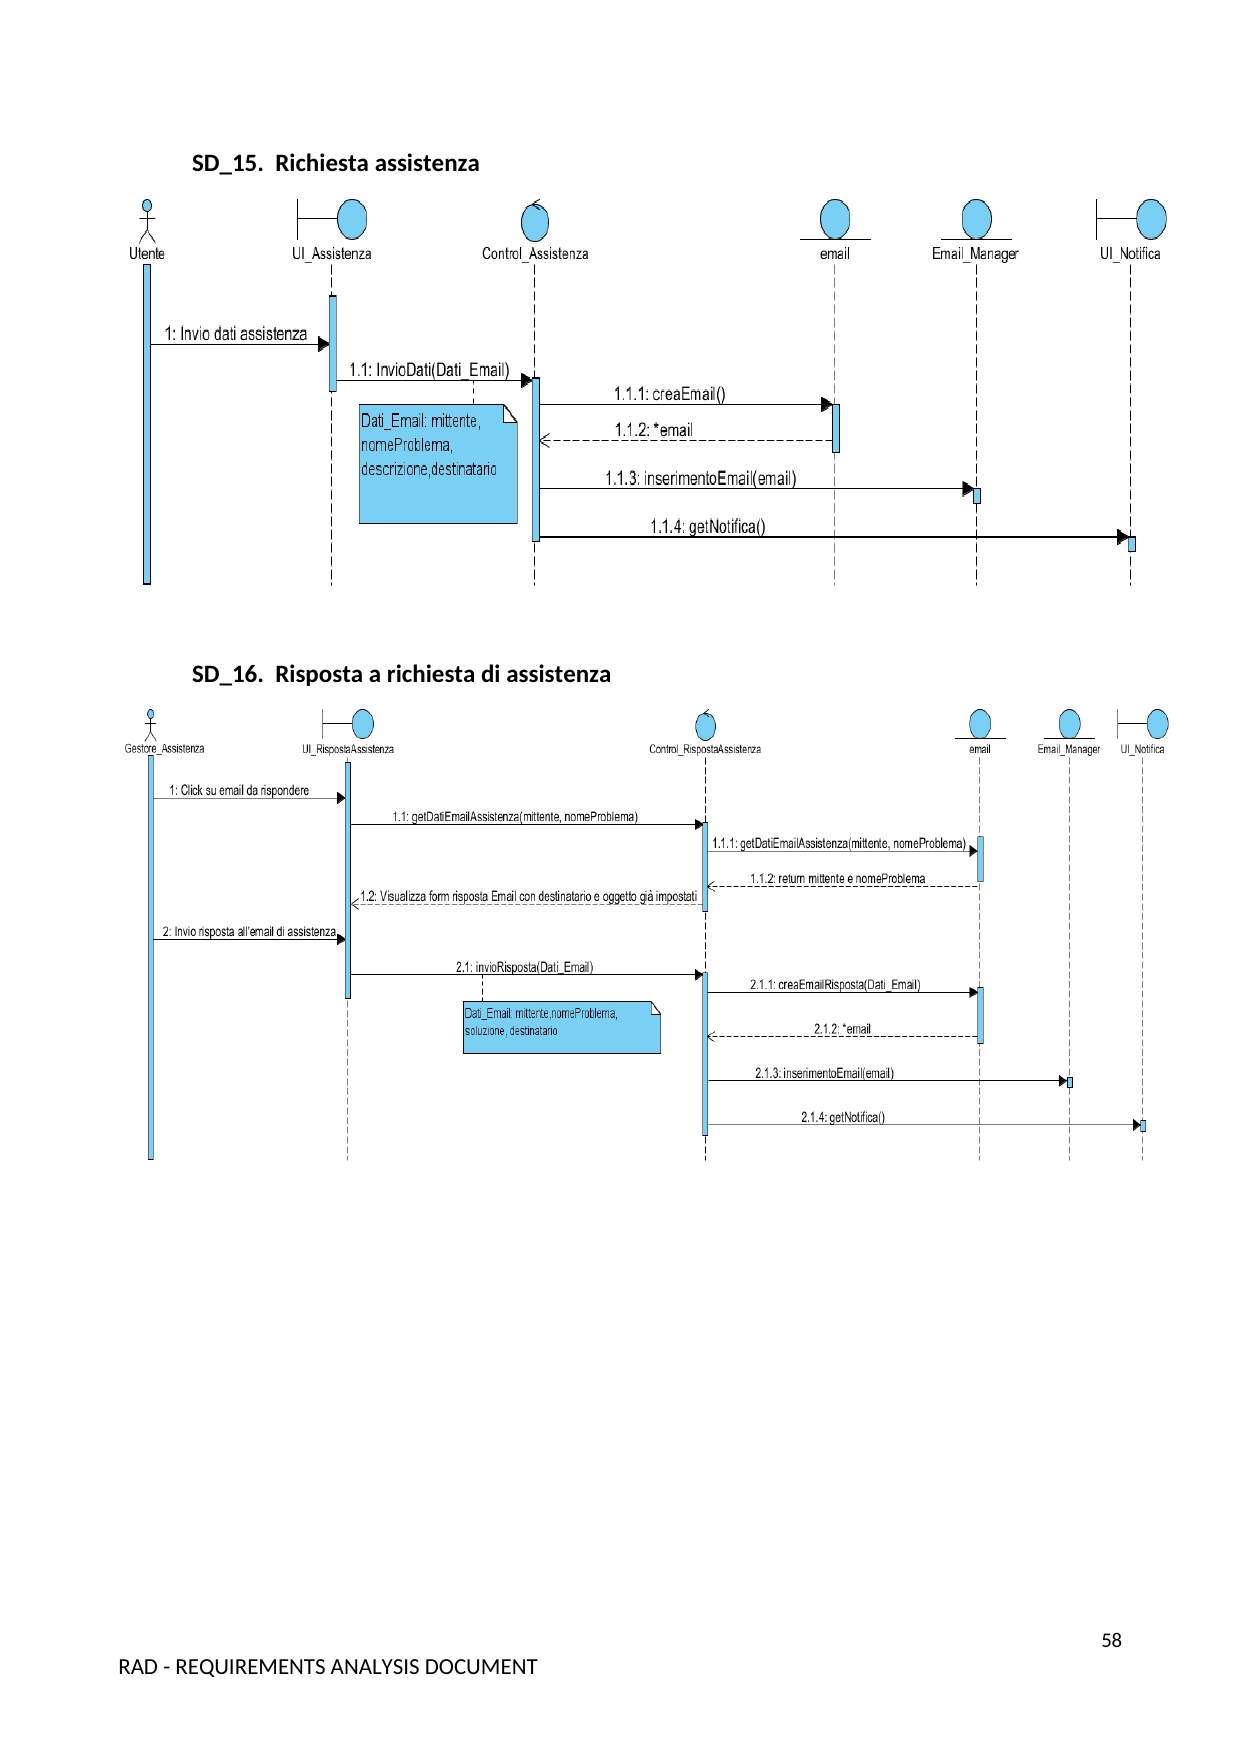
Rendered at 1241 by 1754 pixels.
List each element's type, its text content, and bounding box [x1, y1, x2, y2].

text SD_16. Risposta a richiesta di assistenza [192, 658, 1122, 689]
picture [118, 197, 1174, 590]
text SD_15. Richiesta assistenza [192, 148, 1122, 178]
picture [118, 707, 1174, 1163]
